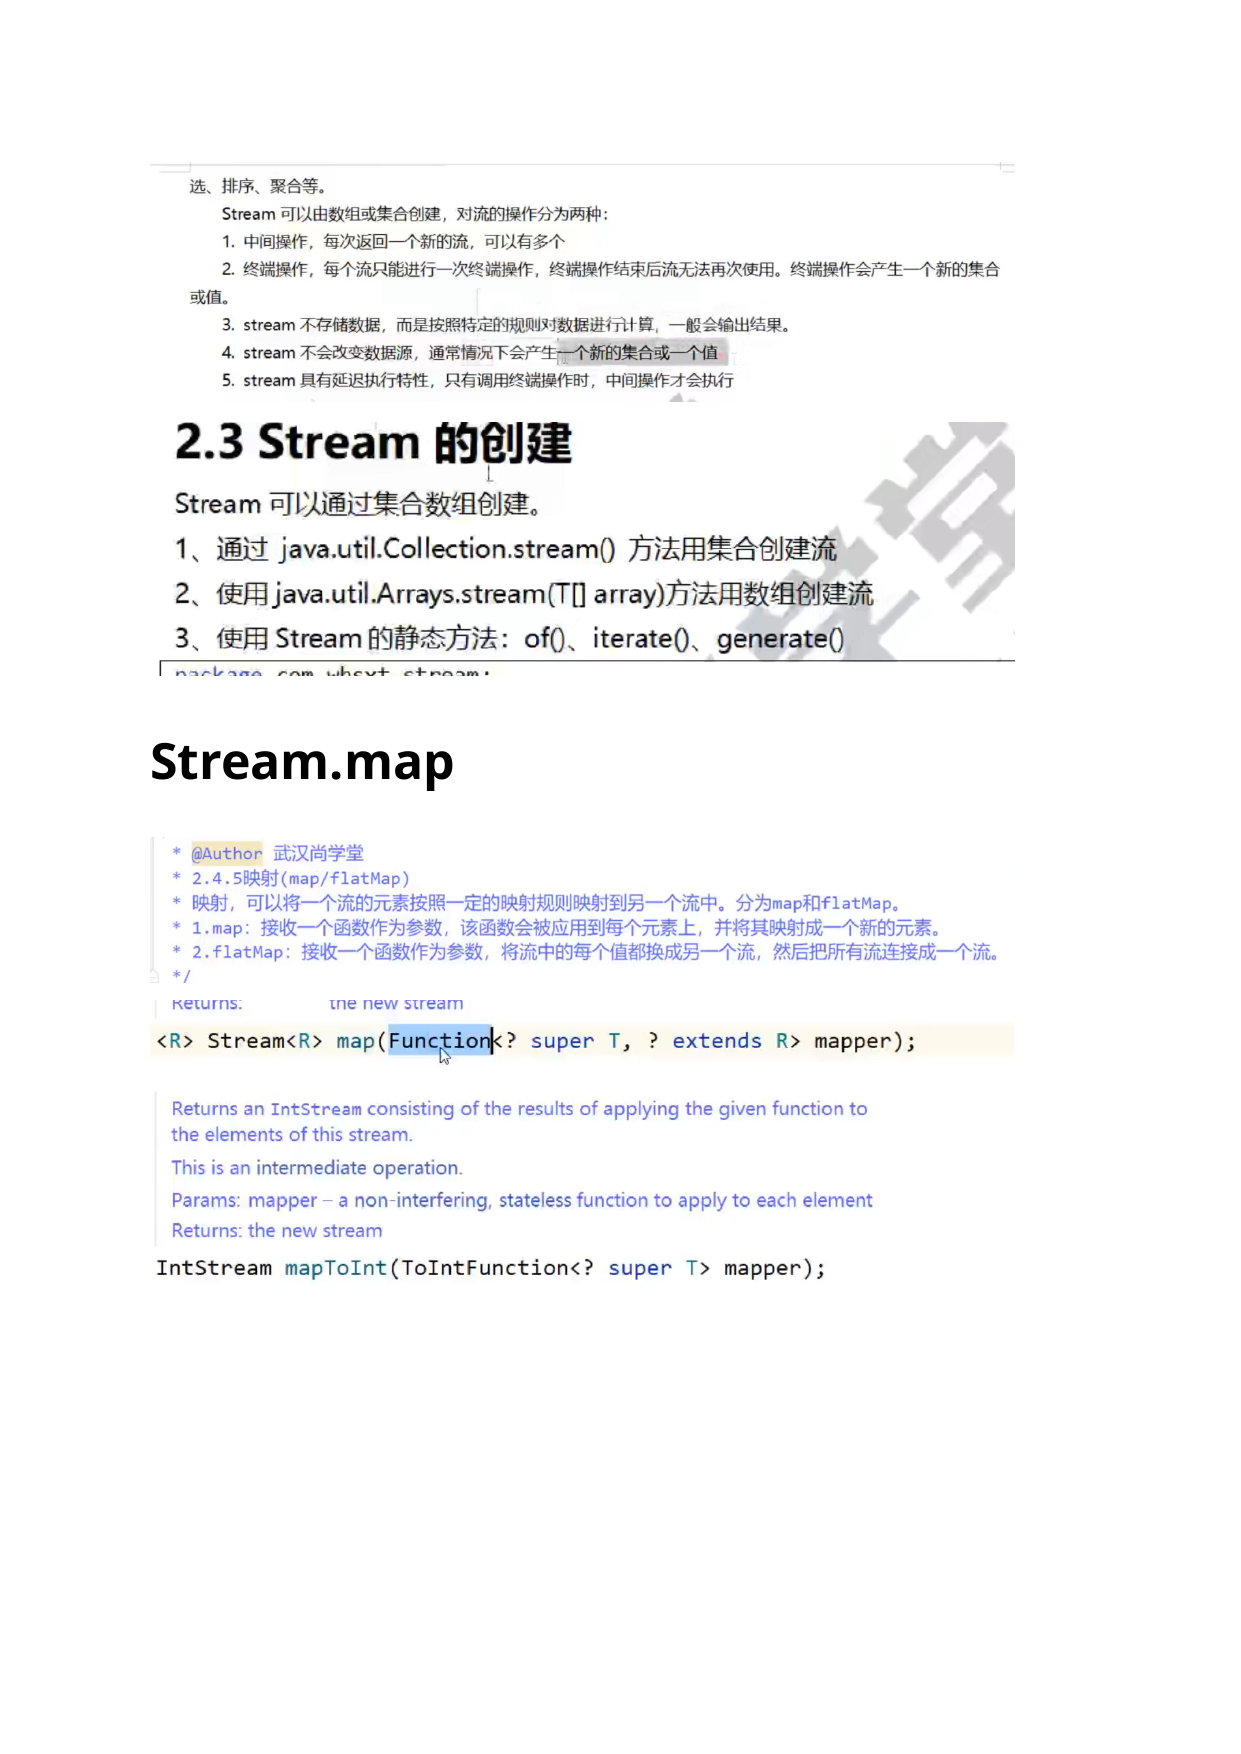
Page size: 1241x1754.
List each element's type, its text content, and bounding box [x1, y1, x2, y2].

picture [150, 162, 1015, 402]
picture [150, 837, 1015, 983]
subtitle Stream.map [150, 711, 1090, 809]
picture [150, 1000, 1014, 1286]
picture [150, 422, 1015, 676]
